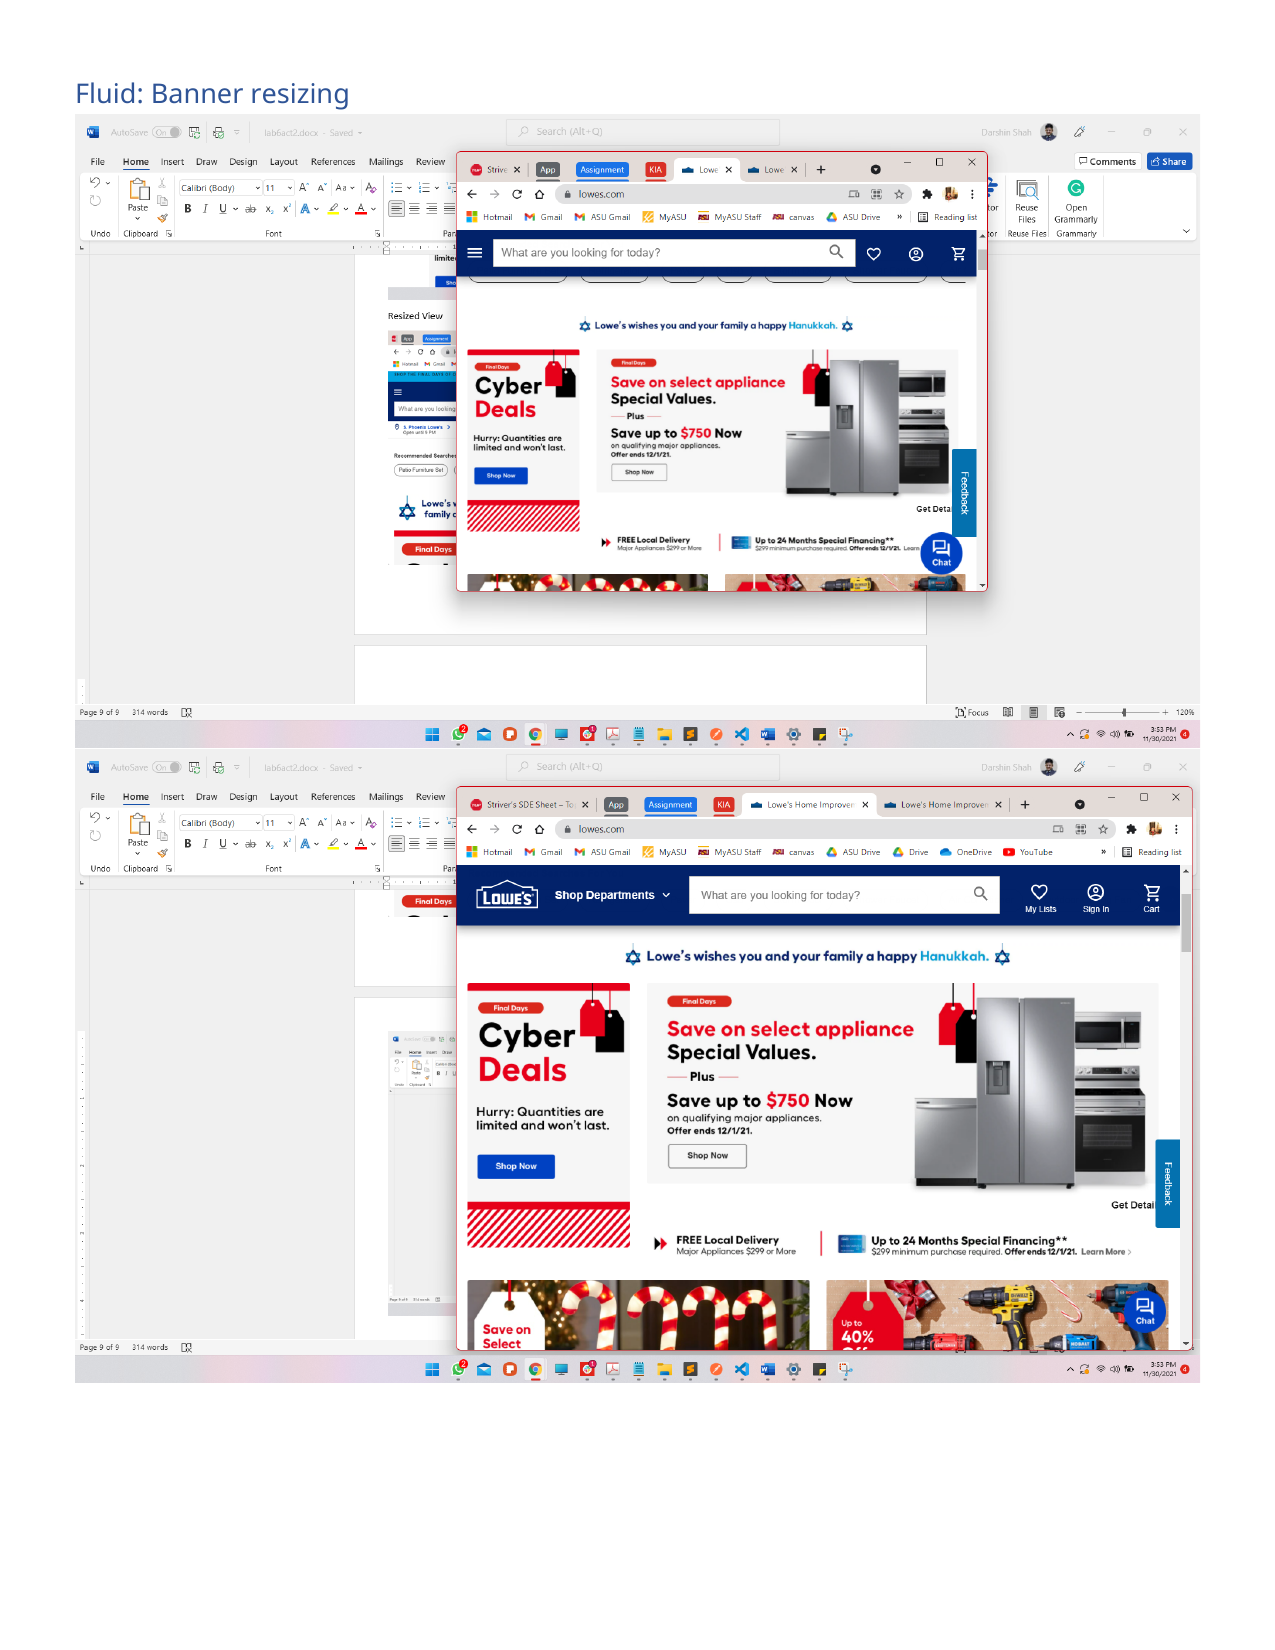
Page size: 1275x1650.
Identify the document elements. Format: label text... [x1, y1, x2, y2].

subtitle Fluid: Banner resizing [75, 75, 1200, 112]
picture [75, 749, 1200, 1383]
picture [75, 114, 1200, 748]
